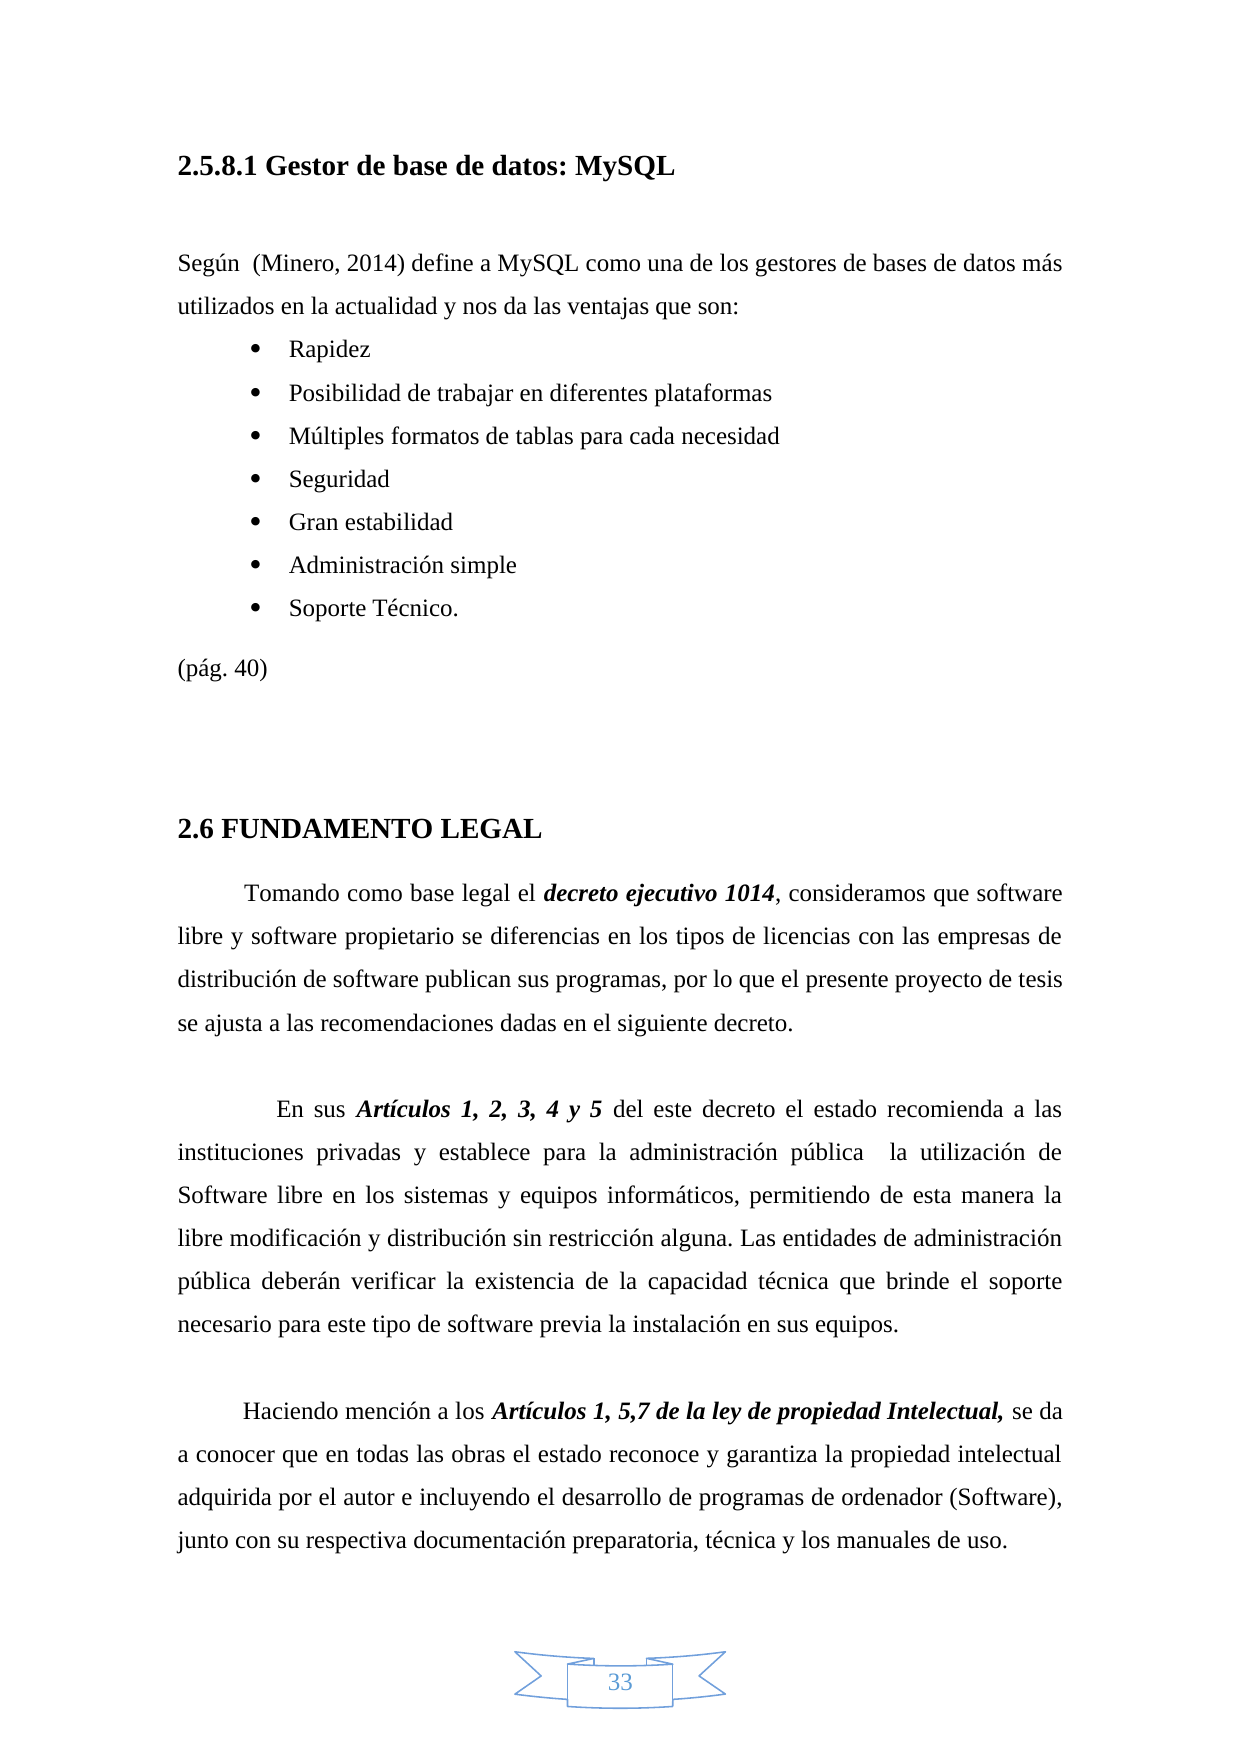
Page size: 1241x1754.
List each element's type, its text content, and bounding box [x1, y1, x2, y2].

list Múltiples formatos de tablas para cada necesidad [251, 421, 1063, 449]
text Haciendo mención a los Artículos 1, 5,7 de la ley de propiedad Intelectual, se da a conocer que en todas las obras el estado reconoce y garantiza la propiedad intelectual adquirida por el autor e incluyendo el desarrollo de programas de ordenador (Software), junto con su respectiva documentación preparatoria, técnica y los manuales de uso. [177, 1396, 1063, 1554]
text 2.6 FUNDAMENTO LEGAL [177, 811, 1063, 845]
text Según define a MySQL como una de los gestores de bases de datos más utilizados en la actualidad y nos da las ventajas que son: [177, 248, 1063, 320]
list Posibilidad de trabajar en diferentes plataformas [251, 378, 1063, 406]
list Administración simple [251, 550, 1063, 579]
list Rapidez [251, 334, 1063, 363]
text 2.5.8.1 Gestor de base de datos: MySQL [177, 148, 1063, 181]
text (pág. 40) [177, 653, 1063, 682]
text Tomando como base legal el decreto ejecutivo 1014, consideramos que software libre y software propietario se diferencias en los tipos de licencias con las empresas de distribución de software publican sus programas, por lo que el presente proyecto de tesis se ajusta a las recomendaciones dadas en el siguiente decreto. [177, 878, 1063, 1036]
list Soporte Técnico. [251, 593, 1063, 622]
text En sus Artículos 1, 2, 3, 4 y 5 del este decreto el estado recomienda a las instituciones privadas y establece para la administración pública la utilización de Software libre en los sistemas y equipos informáticos, permitiendo de esta manera la libre modificación y distribución sin restricción alguna. Las entidades de administración pública deberán verificar la existencia de la capacidad técnica que brinde el soporte necesario para este tipo de software previa la instalación en sus equipos. [177, 1094, 1063, 1338]
list Seguridad [251, 464, 1063, 493]
list Gran estabilidad [251, 507, 1063, 536]
